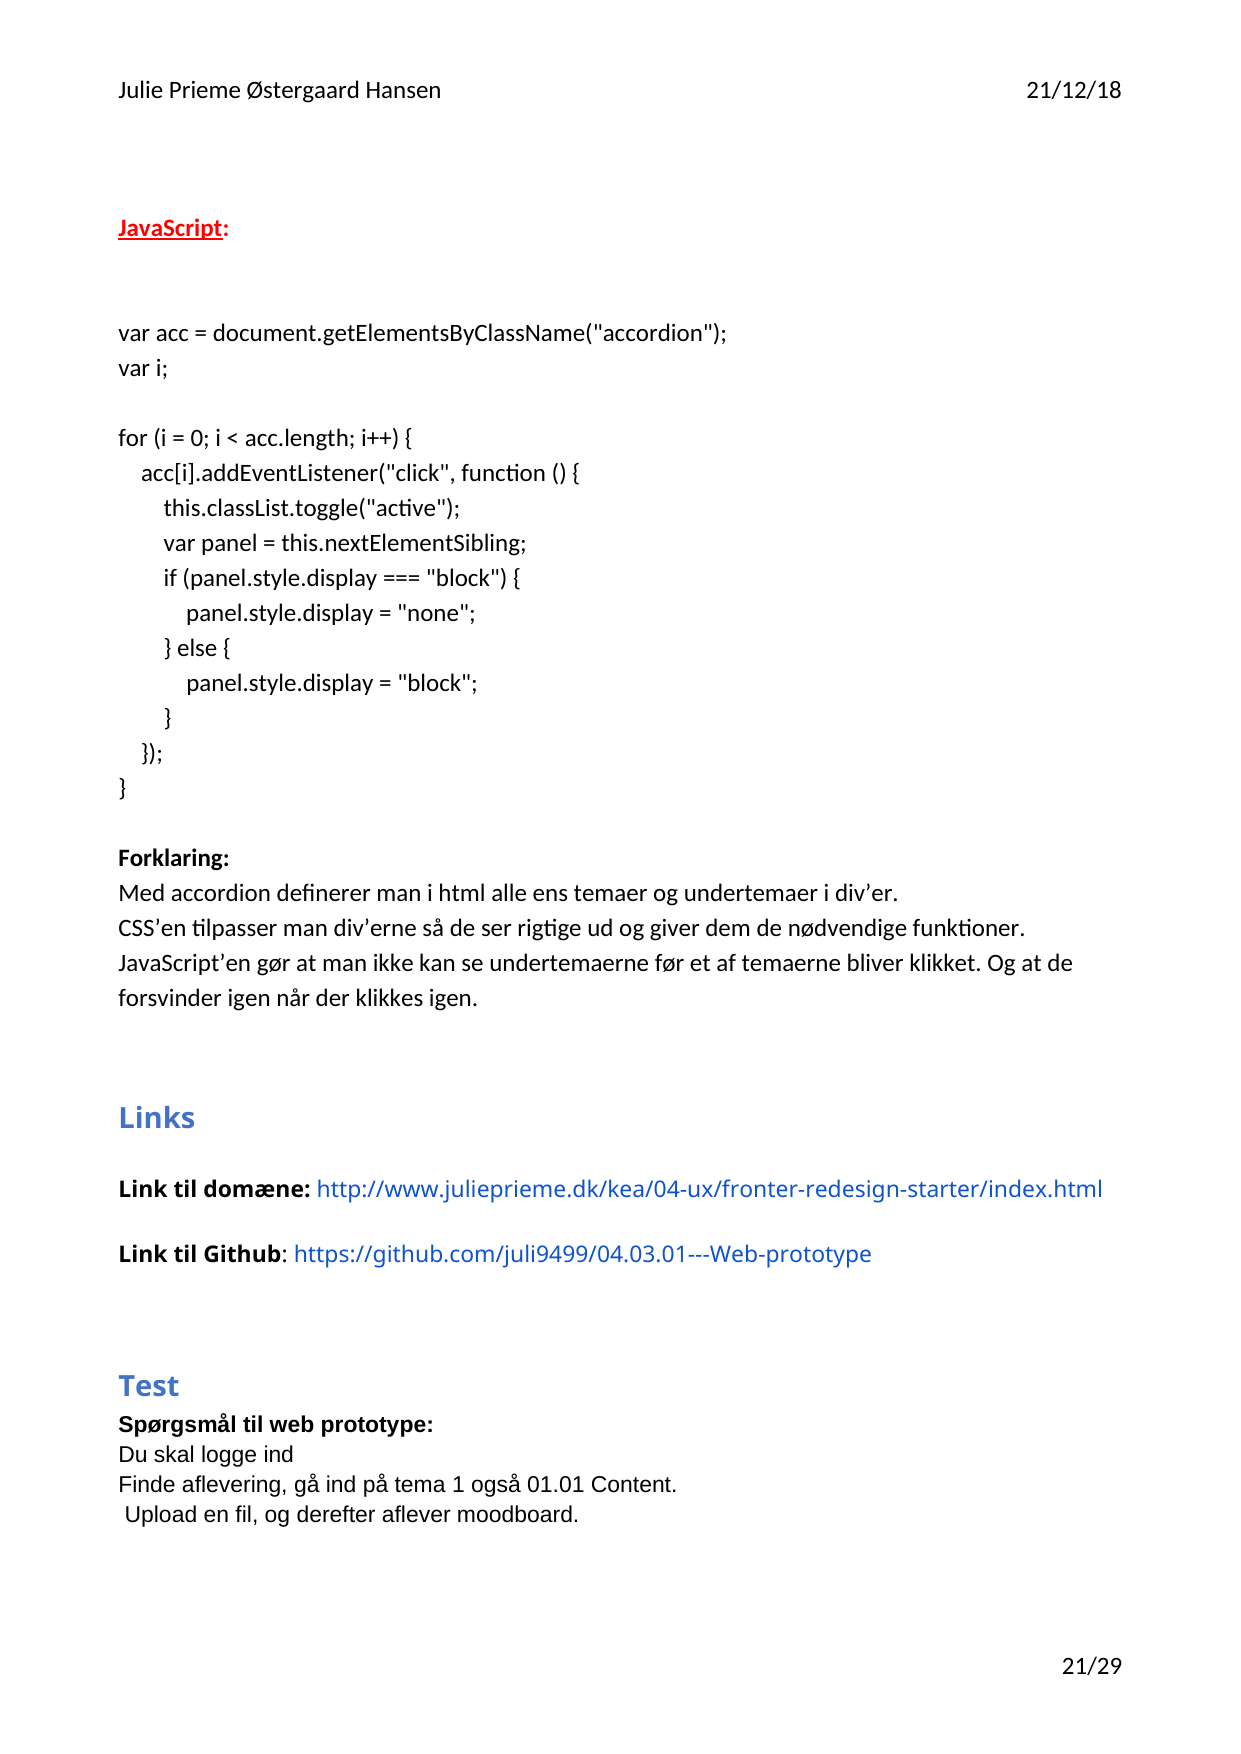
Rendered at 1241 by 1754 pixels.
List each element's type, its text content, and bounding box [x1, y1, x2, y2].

text Links [118, 1098, 1122, 1137]
text Forklaring: [118, 842, 1122, 873]
text }); [118, 737, 1122, 768]
text this.classList.toggle("active"); [118, 492, 1122, 523]
text for (i = 0; i < acc.length; i++) { [118, 422, 1122, 453]
text var i; [118, 352, 1122, 383]
text Link til Github: ​https://github.com/juli9499/04.03.01---Web-prototype [118, 1238, 1122, 1269]
text Med accordion definerer man i html alle ens temaer og undertemaer i div’er. [118, 877, 1122, 908]
text acc[i].addEventListener("click", function () { [118, 457, 1122, 488]
text } [118, 702, 1122, 733]
text panel.style.display = "block"; [118, 667, 1122, 698]
text CSS’en tilpasser man div’erne så de ser rigtige ud og giver dem de nødvendige funktioner. [118, 912, 1122, 943]
text var panel = this.nextElementSibling; [118, 527, 1122, 558]
text var acc = document.getElementsByClassName("accordion"); [118, 317, 1122, 348]
text } [118, 772, 1122, 803]
text Link til domæne: ​http://www.julieprieme.dk/kea/04-ux/fronter-redesign-starter/index.html [118, 1173, 1122, 1204]
text } else { [118, 632, 1122, 663]
text Test [118, 1365, 1122, 1405]
text Finde aflevering, gå ind på tema 1 også 01.01 Content. [118, 1471, 1122, 1497]
text JavaScript: [118, 212, 1122, 243]
text if (panel.style.display === "block") { [118, 562, 1122, 593]
text Upload en fil, og derefter aflever moodboard. [118, 1501, 1122, 1528]
text JavaScript’en gør at man ikke kan se undertemaerne før et af temaerne bliver klikket. Og at de forsvinder igen når der klikkes igen. [118, 947, 1122, 1013]
text panel.style.display = "none"; [118, 597, 1122, 628]
text Spørgsmål til web prototype: [118, 1411, 1122, 1437]
text Du skal logge ind [118, 1441, 1122, 1467]
